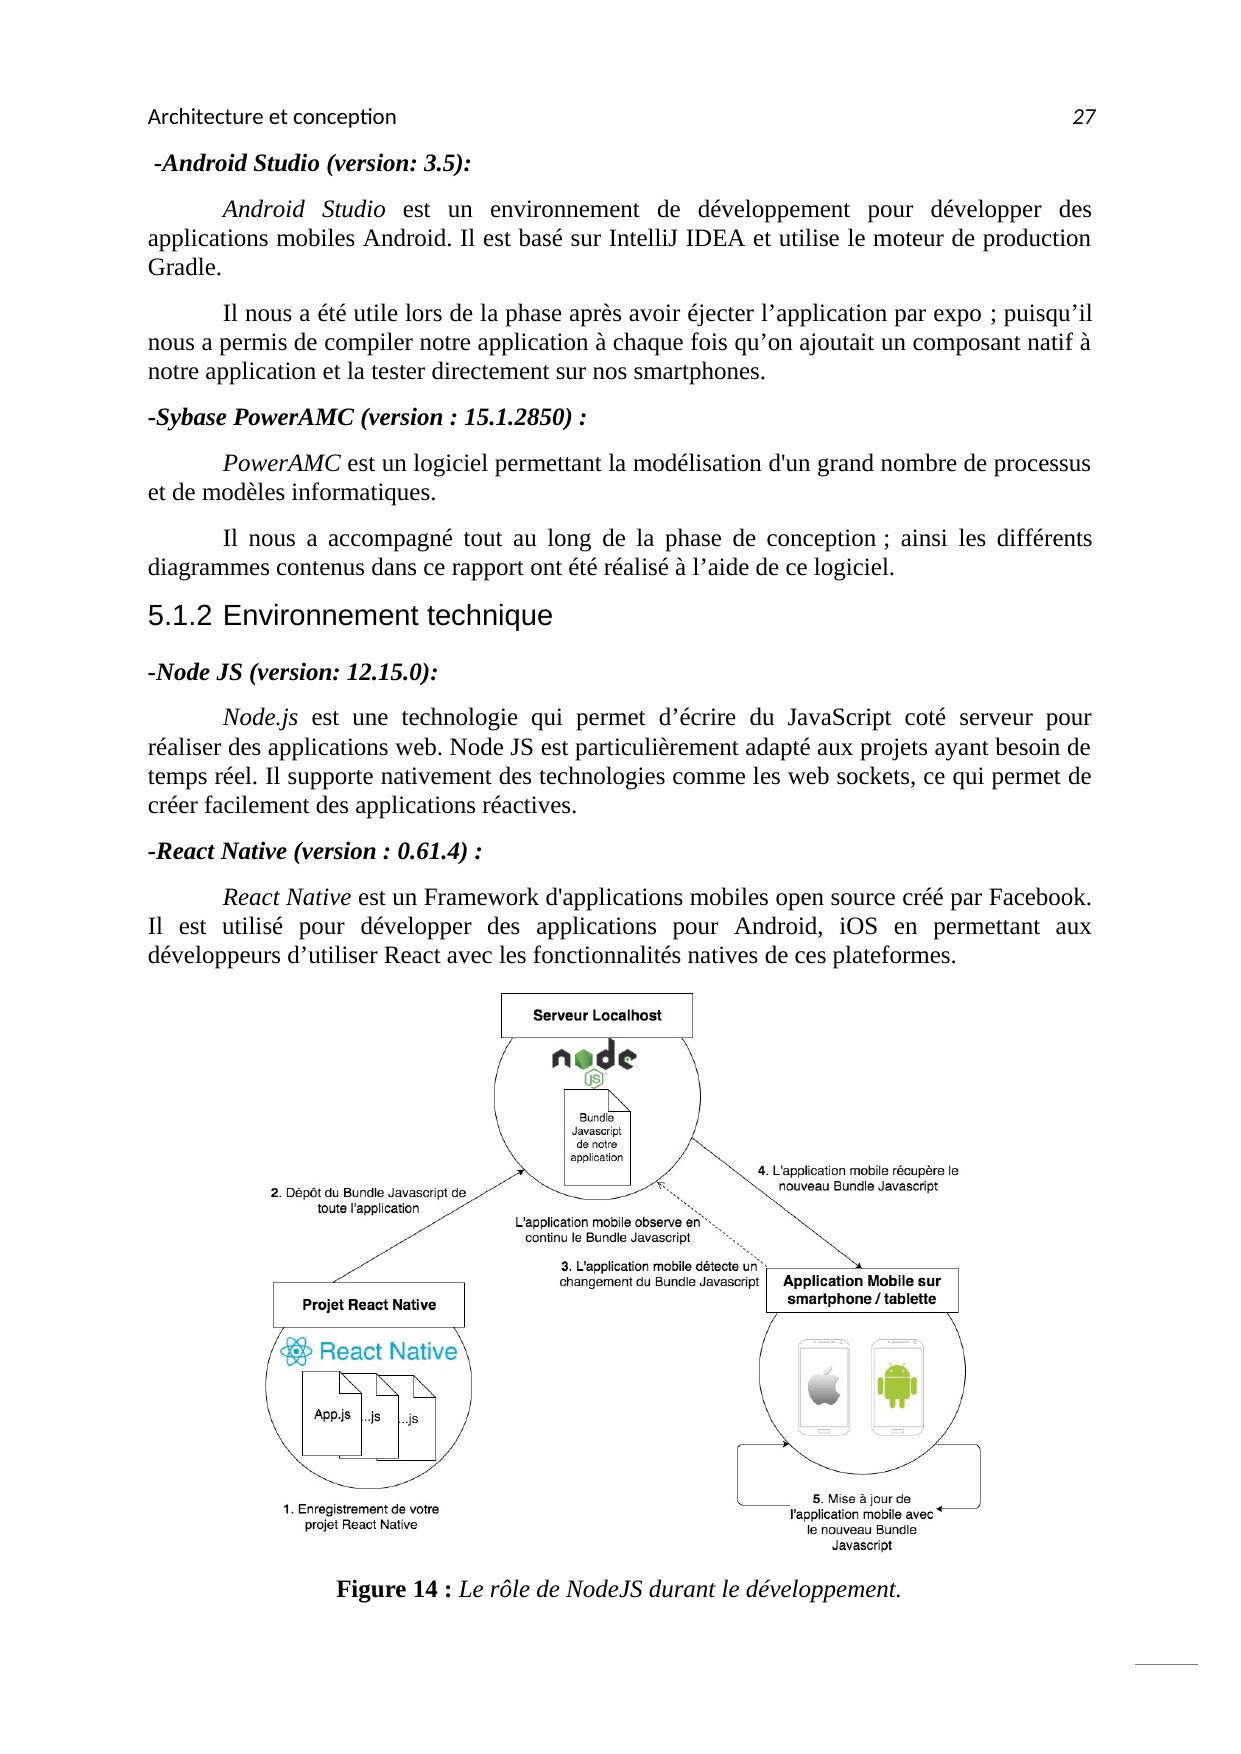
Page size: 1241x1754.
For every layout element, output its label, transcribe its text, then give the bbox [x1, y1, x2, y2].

text -React Native (version : 0.61.4) : [148, 835, 1093, 864]
text -Sybase PowerAMC (version : 15.1.2850) : [148, 402, 1093, 431]
text Android Studio est un environnement de développement pour développer des applications mobiles Android. Il est basé sur IntelliJ IDEA et utilise le moteur de production Gradle. [148, 193, 1093, 281]
text PowerAMC est un logiciel permettant la modélisation d'un grand nombre de processus et de modèles informatiques. [148, 448, 1093, 506]
text -Android Studio (version: 3.5): [148, 148, 1093, 177]
text Figure 14 : Le rôle de NodeJS durant le développement. [148, 1574, 1093, 1603]
text -Node JS (version: 12.15.0): [148, 656, 1093, 685]
picture [254, 993, 986, 1553]
text Il nous a accompagné tout au long de la phase de conception ; ainsi les différents diagrammes contenus dans ce rapport ont été réalisé à l’aide de ce logiciel. [148, 523, 1093, 581]
text React Native est un Framework d'applications mobiles open source créé par Facebook. Il est utilisé pour développer des applications pour Android, iOS en permettant aux développeurs d’utiliser React avec les fonctionnalités natives de ces plateformes. [148, 881, 1093, 969]
text Environnement technique [148, 598, 1093, 631]
text Il nous a été utile lors de la phase après avoir éjecter l’application par expo ; puisqu’il nous a permis de compiler notre application à chaque fois qu’on ajoutait un composant natif à notre application et la tester directement sur nos smartphones. [148, 298, 1093, 385]
text Node.js est une technologie qui permet d’écrire du JavaScript coté serveur pour réaliser des applications web. Node JS est particulièrement adapté aux projets ayant besoin de temps réel. Il supporte nativement des technologies comme les web sockets, ce qui permet de créer facilement des applications réactives. [148, 702, 1093, 819]
